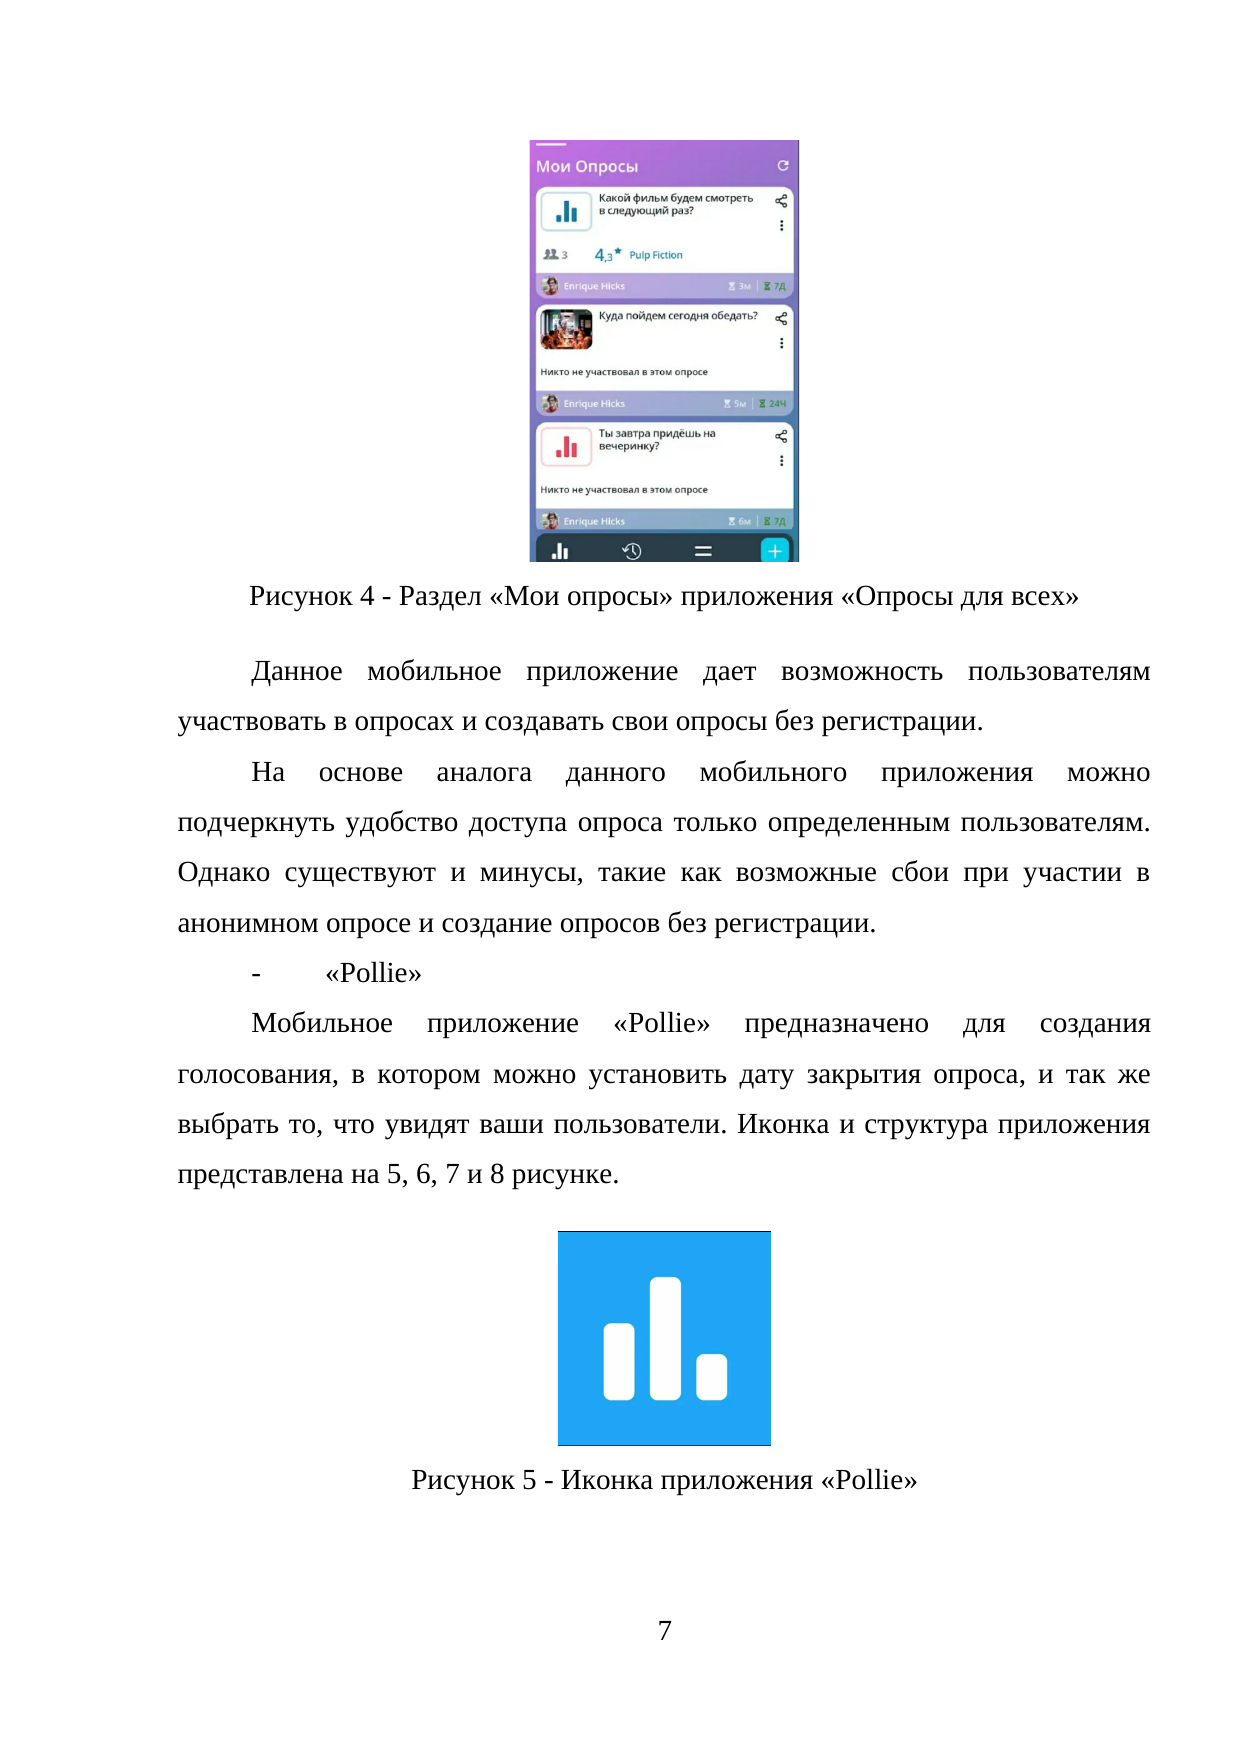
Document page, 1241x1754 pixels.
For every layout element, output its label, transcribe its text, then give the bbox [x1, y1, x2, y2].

text Рисунок 5 - Иконка приложения «Pollie» [177, 1462, 1152, 1496]
picture [557, 1231, 771, 1446]
text На основе аналога данного мобильного приложения можно подчеркнуть удобство доступа опроса только определенным пользователям. Однако существуют и минусы, такие как возможные сбои при участии в анонимном опросе и создание опросов без регистрации. [177, 754, 1152, 938]
text Мобильное приложение «Pollie» предназначено для создания голосования, в котором можно установить дату закрытия опроса, и так же выбрать то, что увидят ваши пользователи. Иконка и структура приложения представлена на 5, 6, 7 и 8 рисунке. [177, 1005, 1152, 1190]
picture [529, 140, 800, 562]
list «Pollie» [177, 955, 1152, 989]
text Рисунок 4 - Раздел «Мои опросы» приложения «Опросы для всех» [177, 578, 1152, 611]
text Данное мобильное приложение дает возможность пользователям участвовать в опросах и создавать свои опросы без регистрации. [177, 653, 1152, 737]
